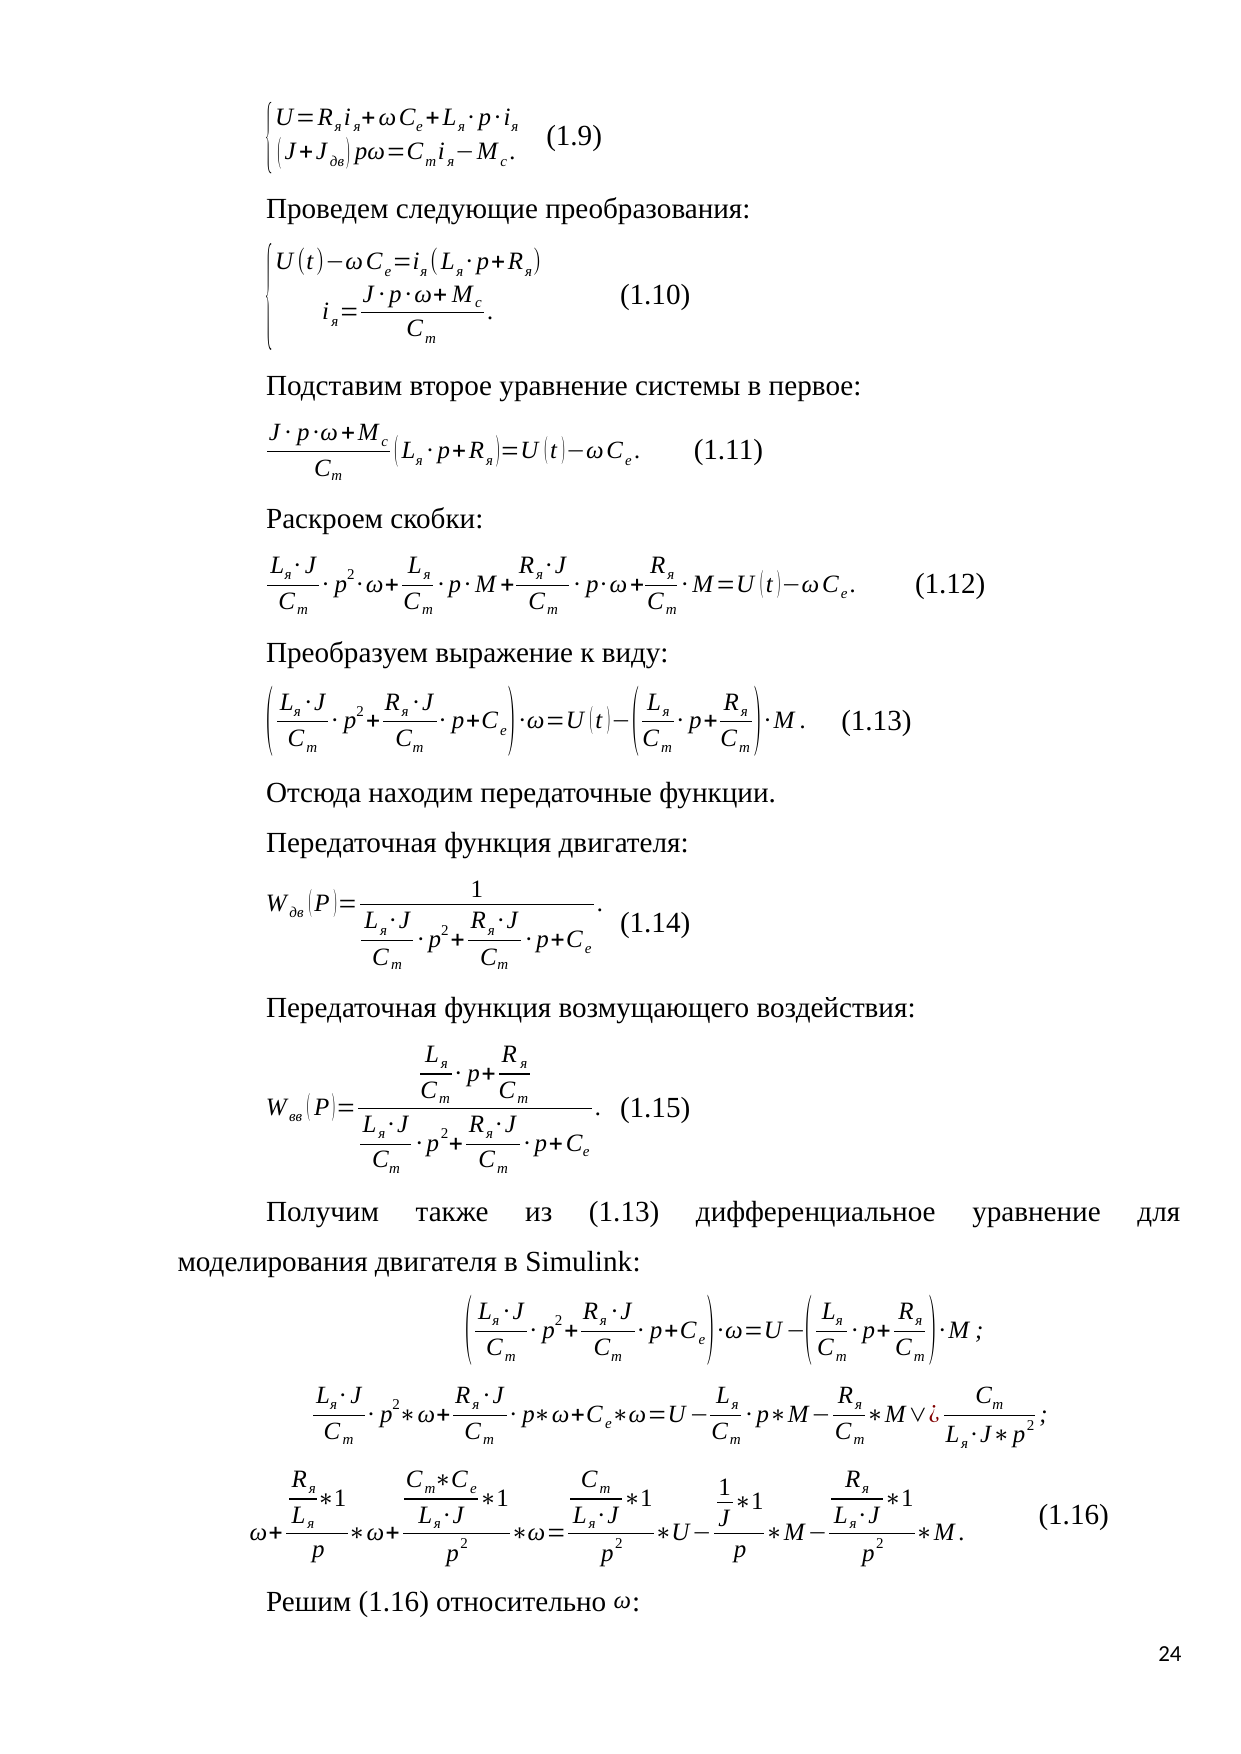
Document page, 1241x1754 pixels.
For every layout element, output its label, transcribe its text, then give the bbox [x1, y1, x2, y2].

text (1.13) [177, 685, 1181, 758]
text Раскроем скобки: [177, 501, 1181, 535]
text Подставим второе уравнение системы в первое: [177, 368, 1181, 401]
text Преобразуем выражение к виду: [177, 635, 1181, 668]
text Передаточная функция двигателя: [177, 826, 1181, 859]
text (1.16) [177, 1294, 1181, 1567]
text (1.11) [177, 418, 1181, 484]
text (1.14) [177, 876, 1181, 973]
text Передаточная функция возмущающего воздействия: [177, 990, 1181, 1024]
text Проведем следующие преобразования: [177, 191, 1181, 225]
text Отсюда находим передаточные функции. [177, 775, 1181, 809]
text (1.9) [177, 100, 1181, 174]
text Решим (1.16) относительно : [177, 1584, 1181, 1617]
text (1.15) [177, 1041, 1181, 1177]
text (1.10) [177, 242, 1181, 351]
text (1.12) [177, 552, 1181, 618]
text Получим также из (1.13) дифференциальное уравнение для моделирования двигателя в Simulink: [177, 1194, 1181, 1278]
